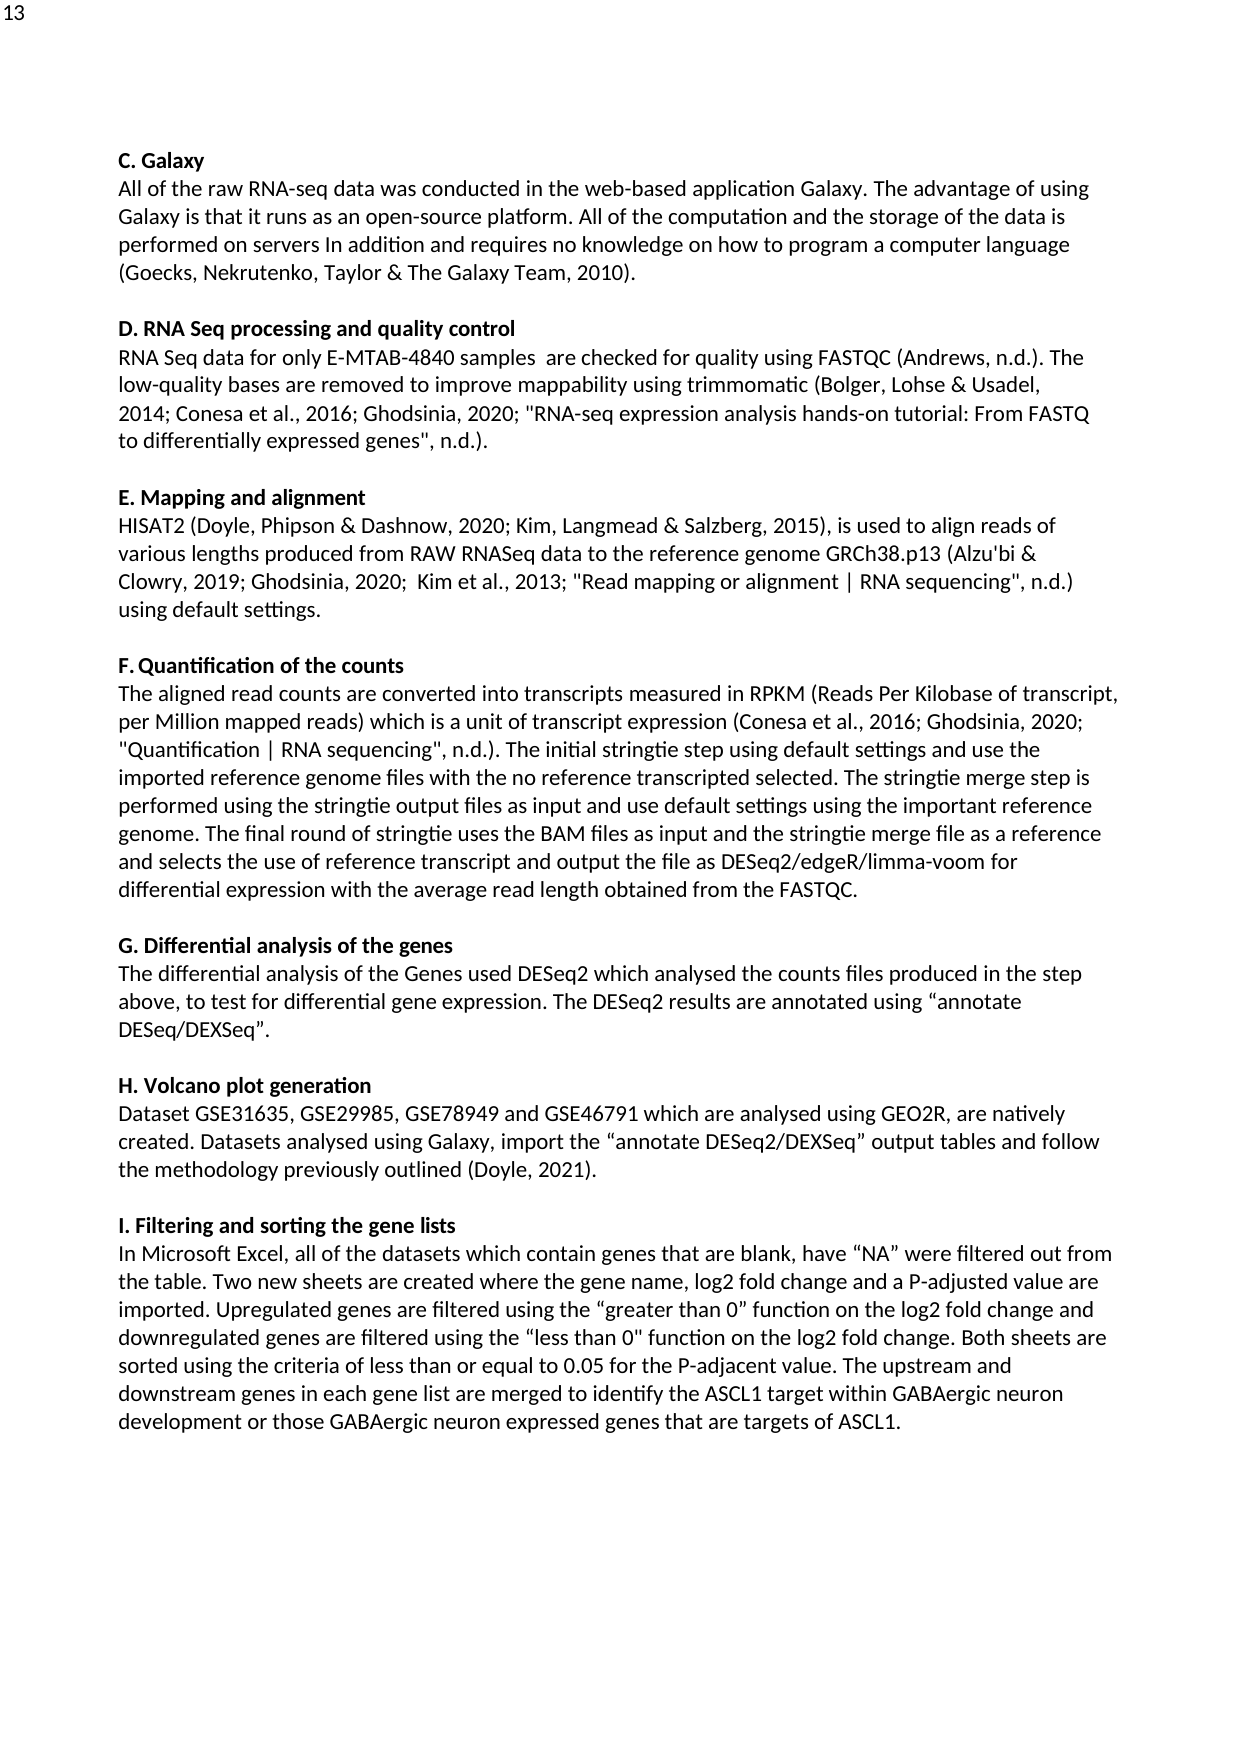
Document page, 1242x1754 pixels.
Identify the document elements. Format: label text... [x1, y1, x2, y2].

subtitle RNA Seq processing and quality control [118, 314, 1138, 343]
subtitle Galaxy [118, 146, 1138, 174]
text Dataset GSE31635, GSE29985, GSE78949 and GSE46791 which are analysed using GEO2R, are natively created. Datasets analysed using Galaxy, import the “annotate DESeq2/DEXSeq” output tables and follow the methodology previously outlined (Doyle, 2021). [118, 1099, 1110, 1183]
subtitle Volcano plot generation [118, 1071, 1138, 1099]
text RNA Seq data for only E-MTAB-4840 samples are checked for quality using FASTQC (Andrews, n.d.). The low-quality bases are removed to improve mappability using trimmomatic (Bolger, Lohse & Usadel, 2014; Conesa et al., 2016; Ghodsinia, 2020; "RNA-seq expression analysis hands-on tutorial: From FASTQ to differentially expressed genes", n.d.). [118, 343, 1093, 455]
text All of the raw RNA-seq data was conducted in the web-based application Galaxy. The advantage of using Galaxy is that it runs as an open-source platform. All of the computation and the storage of the data is performed on servers In addition and requires no knowledge on how to program a computer language (Goecks, Nekrutenko, Taylor & The Galaxy Team, 2010). [118, 174, 1138, 287]
text The differential analysis of the Genes used DESeq2 which analysed the counts files produced in the step above, to test for differential gene expression. The DESeq2 results are annotated using “annotate DESeq/DEXSeq”. [118, 959, 1121, 1043]
text The aligned read counts are converted into transcripts measured in RPKM (Reads Per Kilobase of transcript, per Million mapped reads) which is a unit of transcript expression (Conesa et al., 2016; Ghodsinia, 2020; "Quantification | RNA sequencing", n.d.). The initial stringtie step using default settings and use the imported reference genome files with the no reference transcripted selected. The stringtie merge step is performed using the stringtie output files as input and use default settings using the important reference genome. The final round of stringtie uses the BAM files as input and the stringtie merge file as a reference and selects the use of reference transcript and output the file as DESeq2/edgeR/limma-voom for differential expression with the average read length obtained from the FASTQC. [118, 679, 1121, 903]
text HISAT2 (Doyle, Phipson & Dashnow, 2020; Kim, Langmead & Salzberg, 2015), is used to align reads of various lengths produced from RAW RNASeq data to the reference genome GRCh38.p13 (Alzu'bi & Clowry, 2019; Ghodsinia, 2020; Kim et al., 2013; "Read mapping or alignment | RNA sequencing", n.d.) using default settings. [118, 511, 1110, 623]
subtitle Quantification of the counts [118, 651, 1138, 679]
subtitle Mapping and alignment [118, 483, 1138, 511]
subtitle Differential analysis of the genes [118, 931, 1138, 959]
text In Microsoft Excel, all of the datasets which contain genes that are blank, have “NA” were filtered out from the table. Two new sheets are created where the gene name, log2 fold change and a P-adjusted value are imported. Upregulated genes are filtered using the “greater than 0” function on the log2 fold change and downregulated genes are filtered using the “less than 0" function on the log2 fold change. Both sheets are sorted using the criteria of less than or equal to 0.05 for the P-adjacent value. The upstream and downstream genes in each gene list are merged to identify the ASCL1 target within GABAergic neuron development or those GABAergic neuron expressed genes that are targets of ASCL1. [118, 1239, 1121, 1435]
subtitle Filtering and sorting the gene lists [118, 1211, 1138, 1239]
